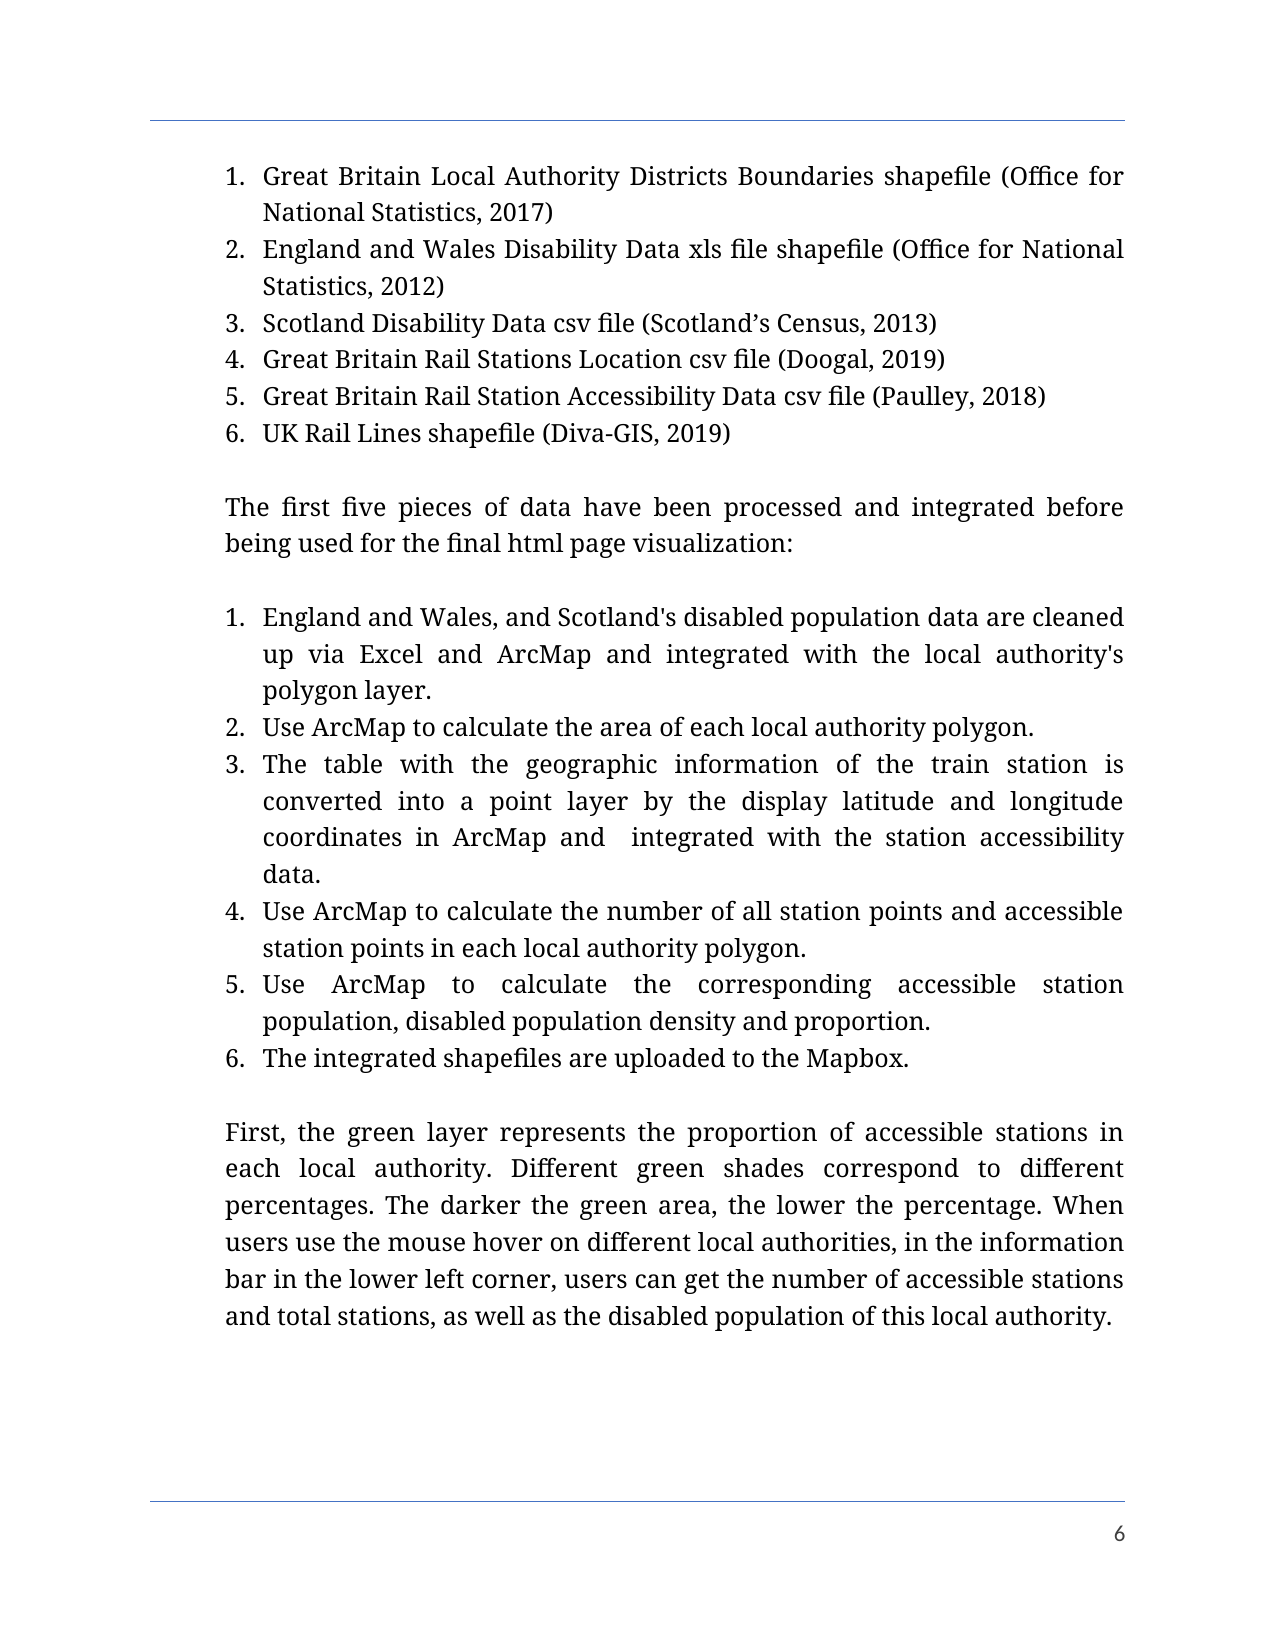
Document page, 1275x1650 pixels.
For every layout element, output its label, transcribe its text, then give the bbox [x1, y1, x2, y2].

list Scotland Disability Data csv file (Scotland’s Census, 2013) [225, 305, 1125, 339]
list England and Wales, and Scotland's disabled population data are cleaned up via Excel and ArcMap and integrated with the local authority's polygon layer. [225, 599, 1125, 707]
list Use ArcMap to calculate the area of each local authority polygon. [225, 710, 1125, 744]
list The table with the geographic information of the train station is converted into a point layer by the display latitude and longitude coordinates in ArcMap and integrated with the station accessibility data. [225, 747, 1125, 891]
list Great Britain Local Authority Districts Boundaries shapefile (Office for National Statistics, 2017) [225, 158, 1125, 229]
list Use ArcMap to calculate the corresponding accessible station population, disabled population density and proportion. [225, 967, 1125, 1038]
list UK Rail Lines shapefile (Diva-GIS, 2019) [225, 416, 1125, 450]
list Great Britain Rail Station Accessibility Data csv file (Paulley, 2018) [225, 379, 1125, 413]
list England and Wales Disability Data xls file shapefile (Office for National Statistics, 2012) [225, 232, 1125, 303]
list Great Britain Rail Stations Location csv file (Doogal, 2019) [225, 342, 1125, 376]
list The first five pieces of data have been processed and integrated before being used for the final html page visualization: [225, 489, 1125, 560]
list Use ArcMap to calculate the number of all station points and accessible station points in each local authority polygon. [225, 894, 1125, 964]
list First, the green layer represents the proportion of accessible stations in each local authority. Different green shades correspond to different percentages. The darker the green area, the lower the percentage. When users use the mouse hover on different local authorities, in the information bar in the lower left corner, users can get the number of accessible stations and total stations, as well as the disabled population of this local authority. [225, 1114, 1125, 1332]
list The integrated shapefiles are uploaded to the Mapbox. [225, 1041, 1125, 1075]
